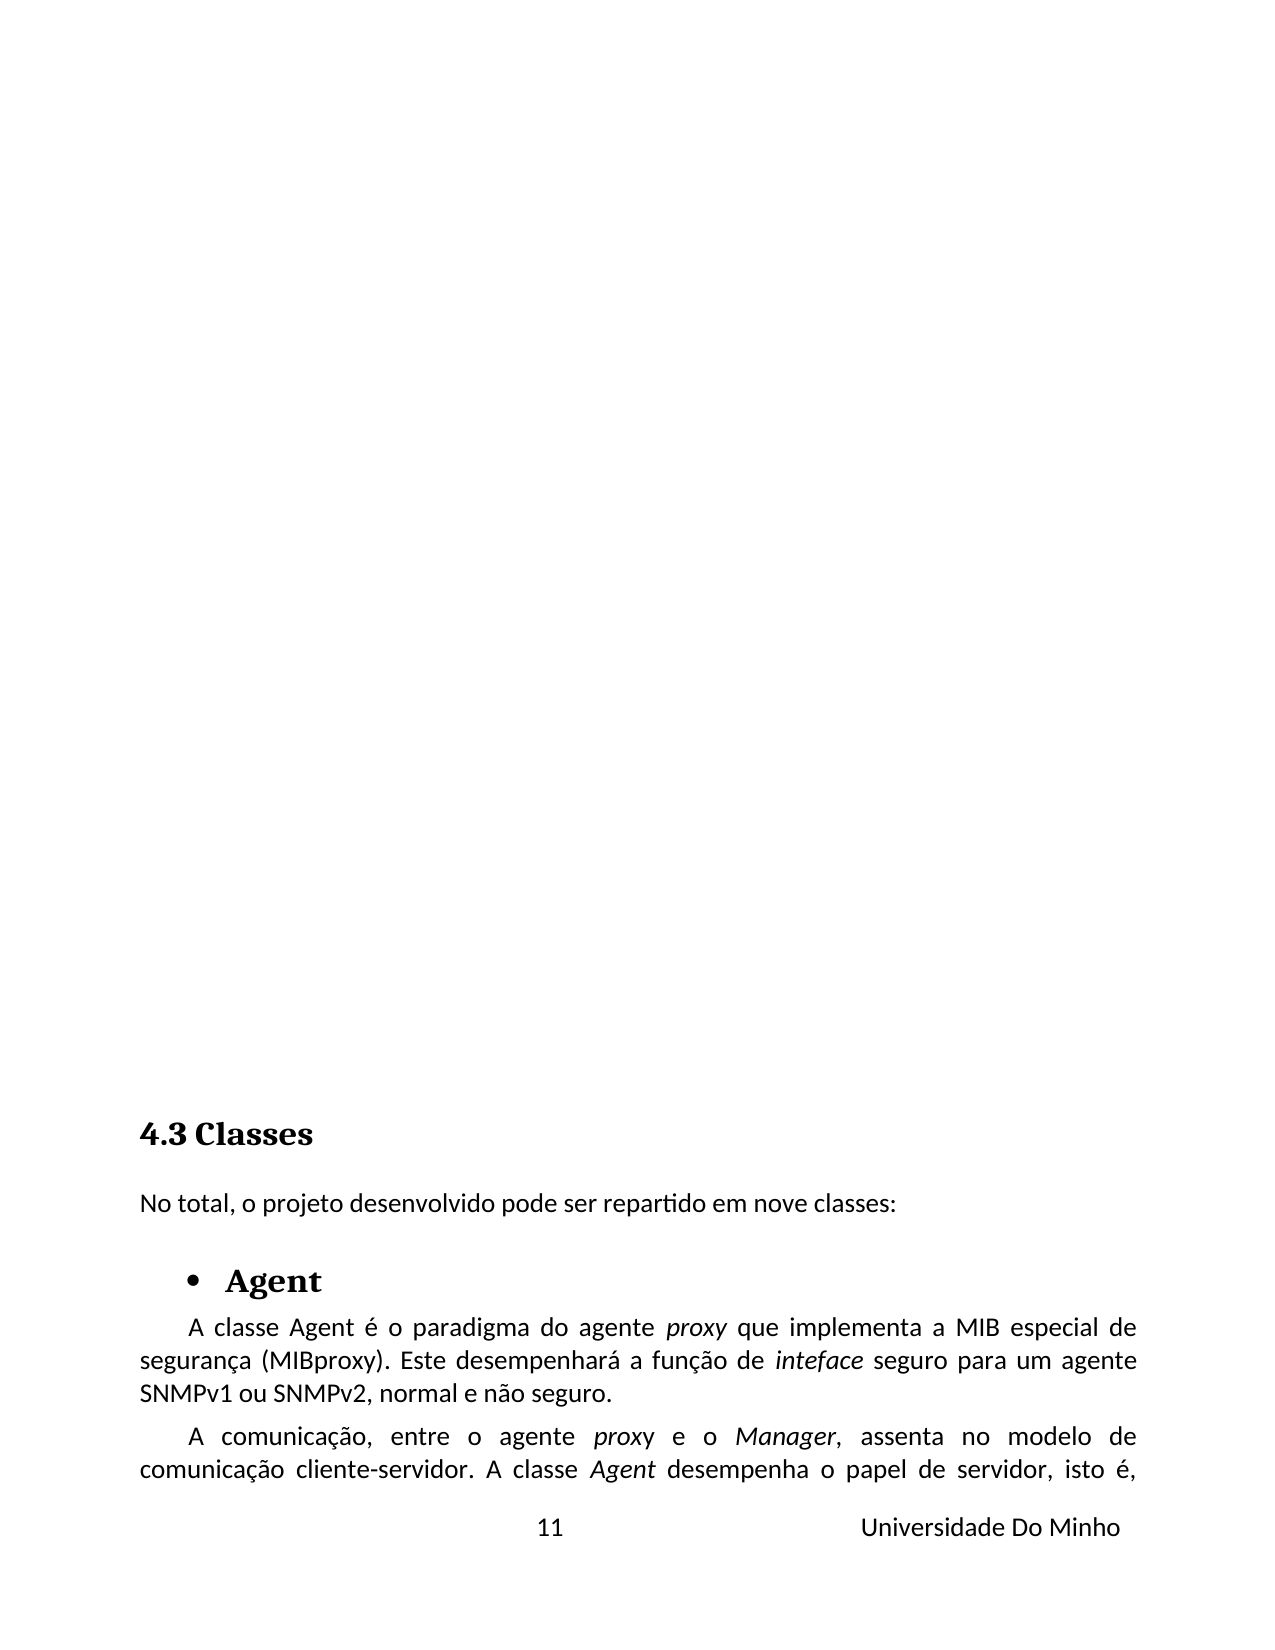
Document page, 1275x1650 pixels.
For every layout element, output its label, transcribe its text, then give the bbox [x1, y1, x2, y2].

text No total, o projeto desenvolvido pode ser repartido em nove classes: [139, 1187, 1137, 1219]
subtitle Agent [187, 1262, 1137, 1301]
subtitle A classe Agent é o paradigma do agente proxy que implementa a MIB especial de segurança (MIBproxy). Este desempenhará a função de inteface seguro para um agente SNMPv1 ou SNMPv2, normal e não seguro. [139, 1310, 1137, 1409]
subtitle 4.3 Classes [139, 1115, 1137, 1153]
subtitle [139, 1419, 1137, 1485]
